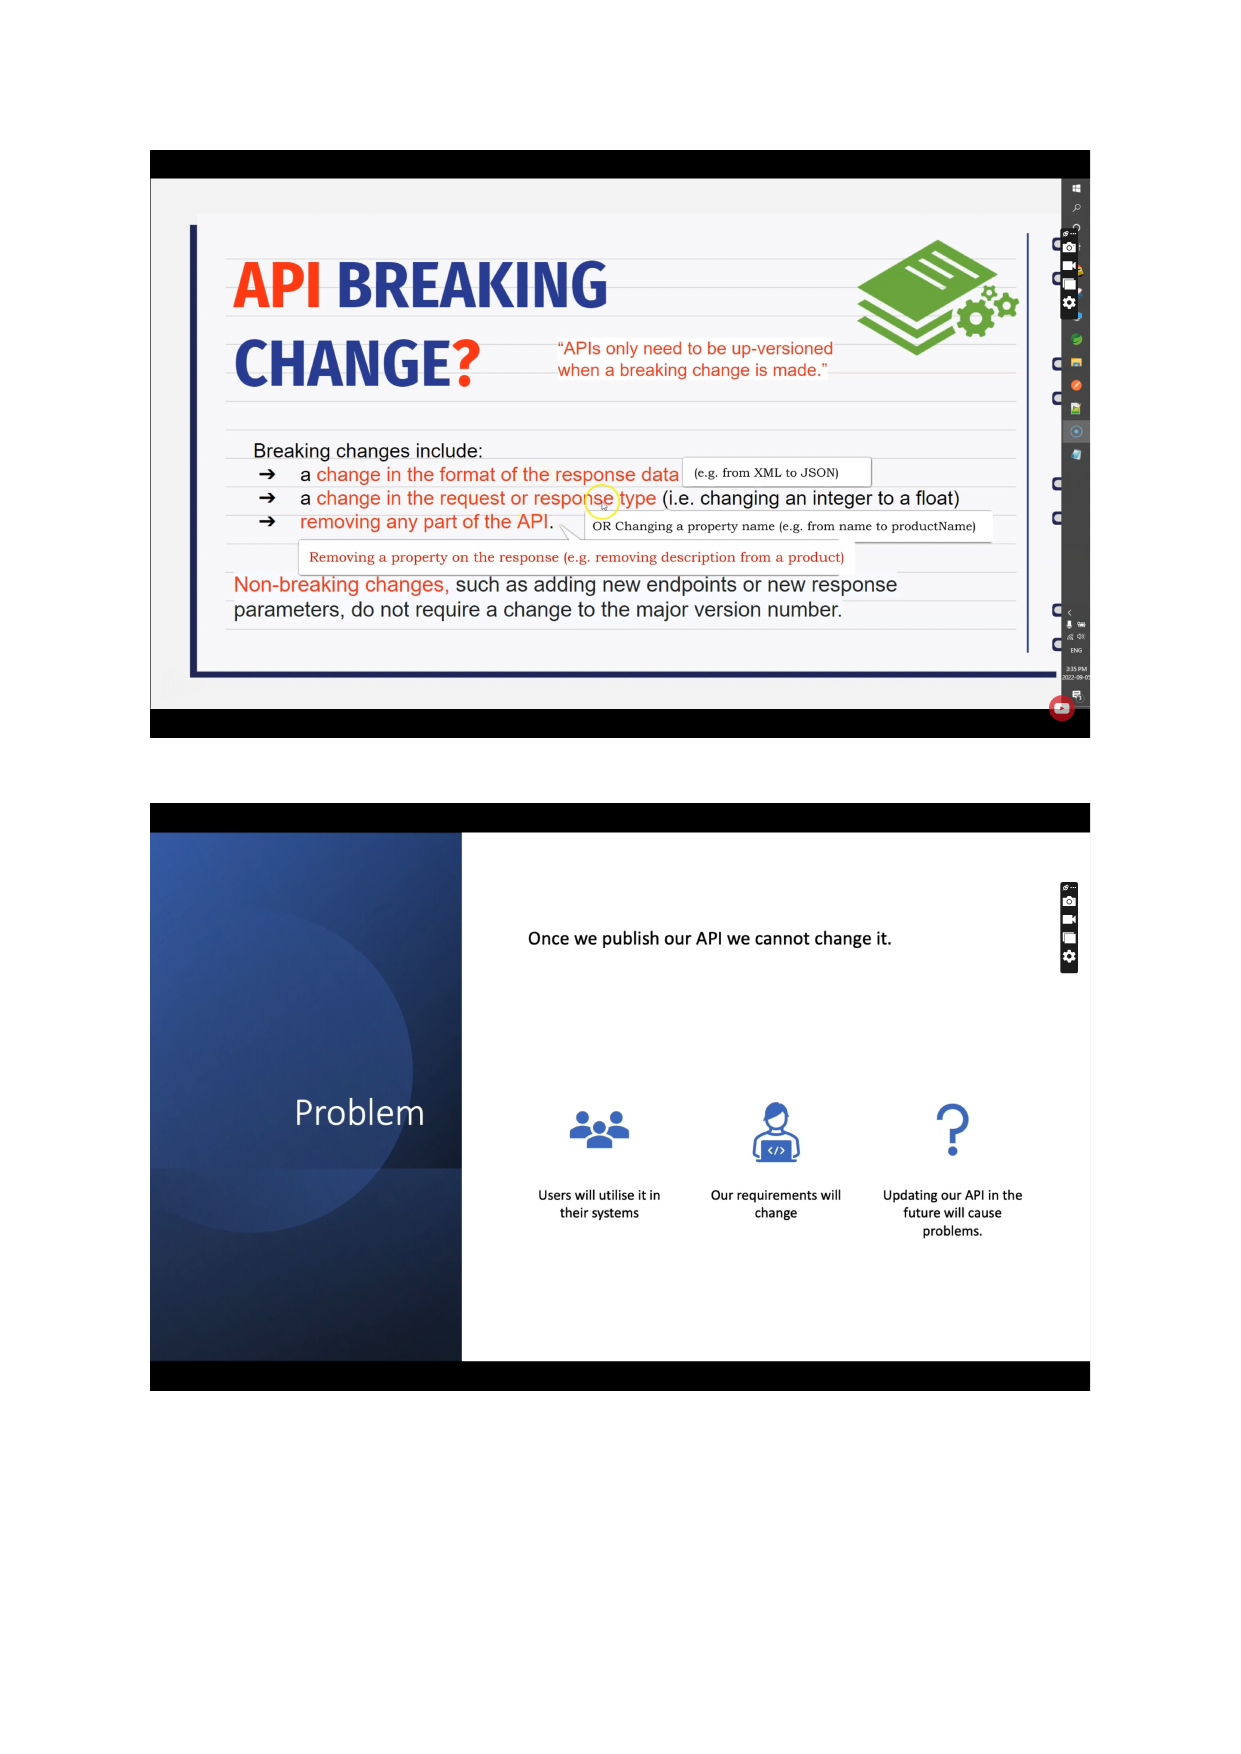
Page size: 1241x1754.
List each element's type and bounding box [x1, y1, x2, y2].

picture [150, 803, 1091, 1391]
picture [150, 150, 1091, 738]
